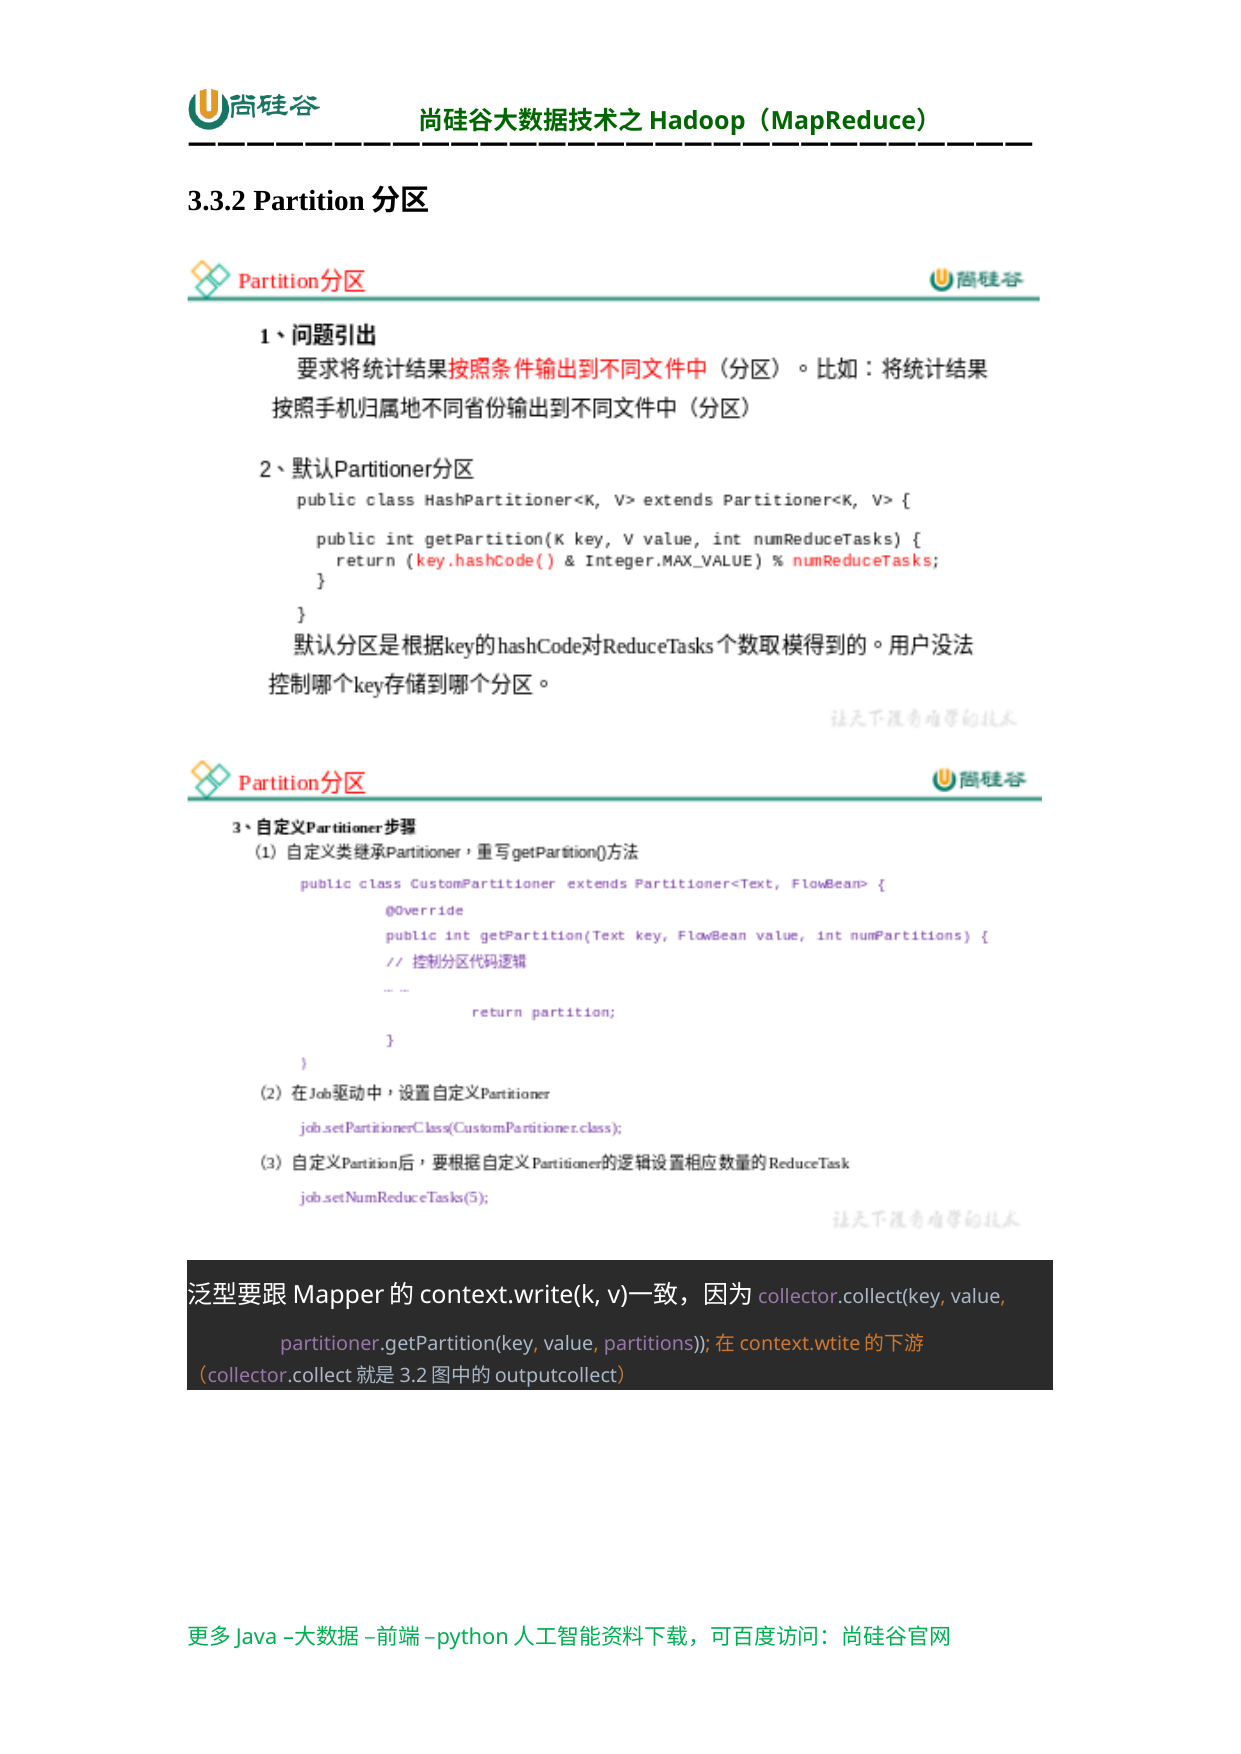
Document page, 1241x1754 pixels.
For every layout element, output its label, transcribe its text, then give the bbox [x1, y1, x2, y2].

subtitle 3.3.2 Partition分区 [187, 165, 1053, 230]
text 泛型要跟Mapper的context.write(k, v)一致，因为collector.collect(key, value, partitioner.getPartition(key, value, partitions)); 在context.wtite的下游（collector.collect就是3.2图中的outputcollect） [187, 1260, 1053, 1390]
picture [187, 88, 320, 130]
